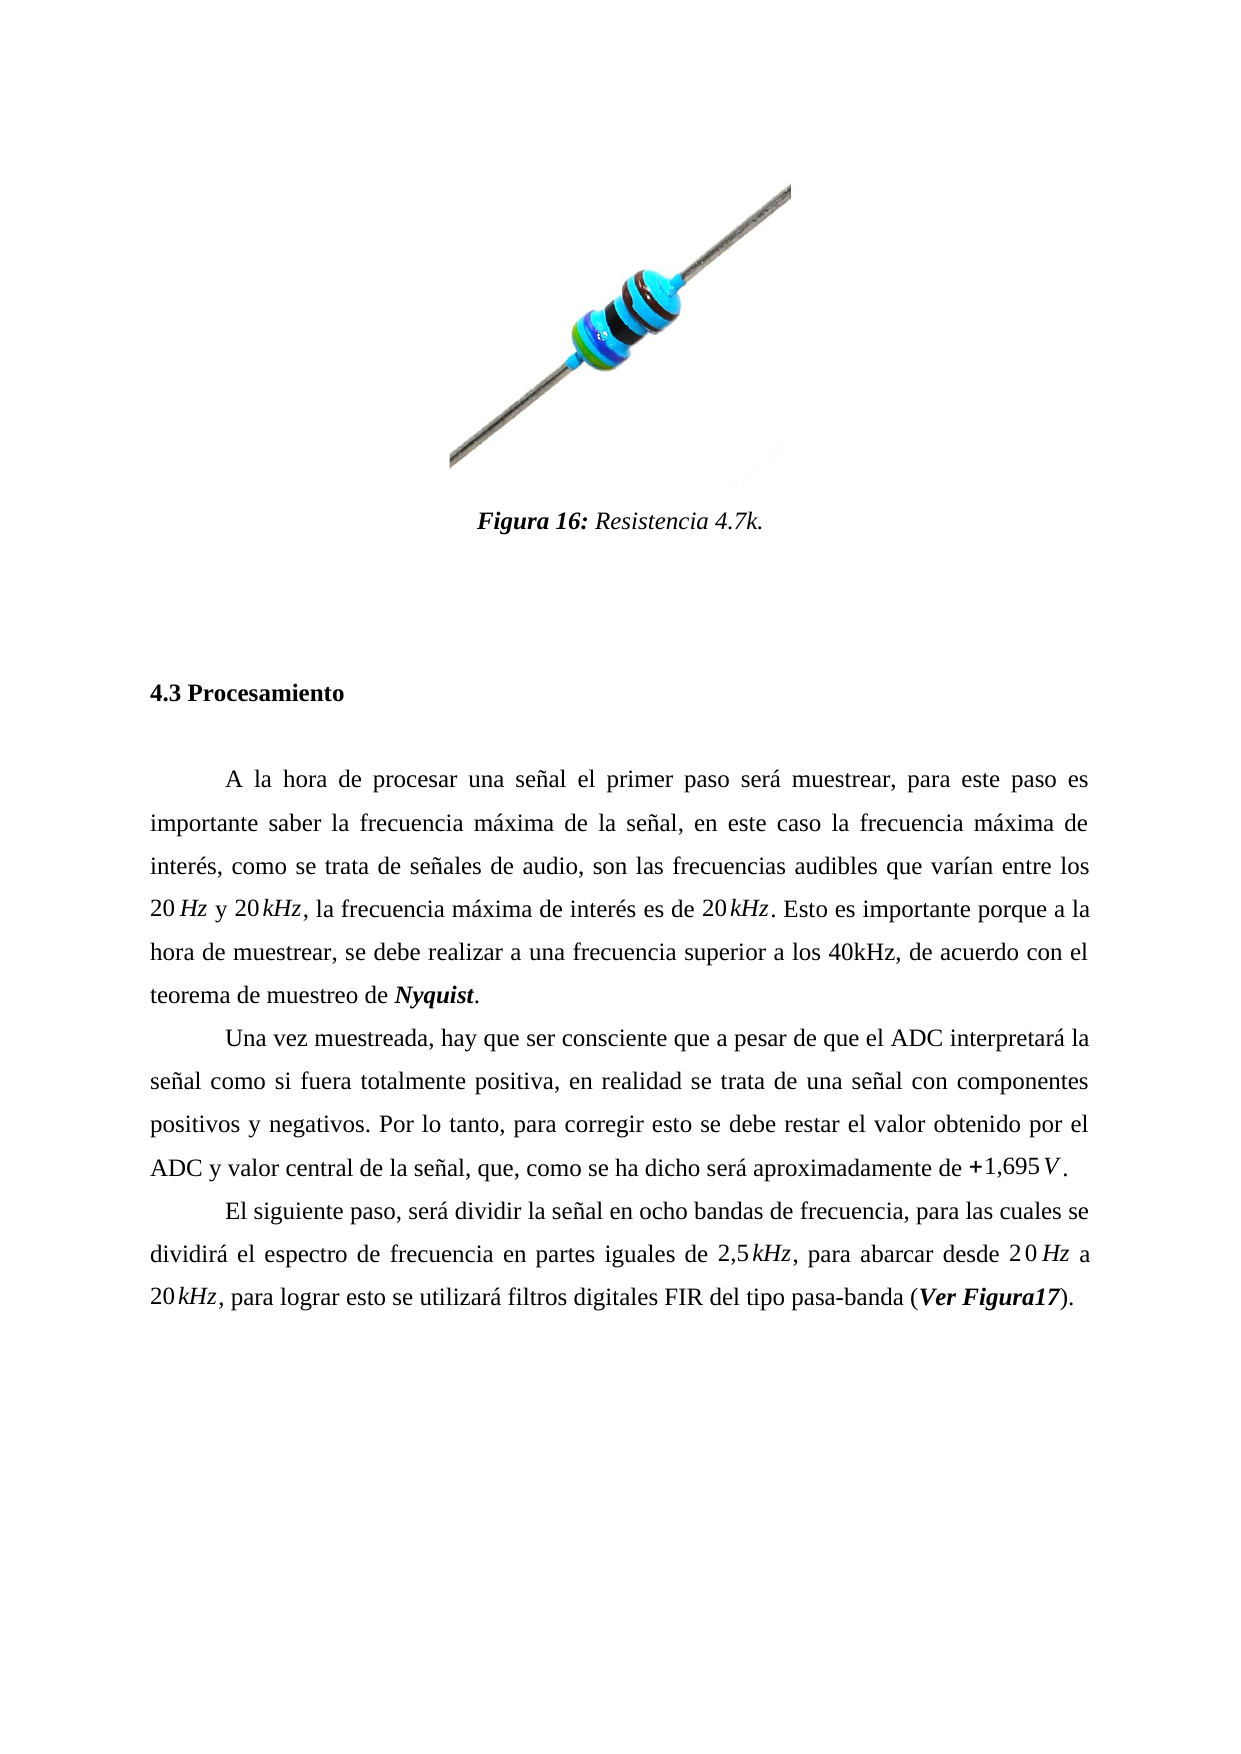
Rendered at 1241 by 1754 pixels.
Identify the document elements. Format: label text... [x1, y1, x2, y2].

text Una vez muestreada, hay que ser consciente que a pesar de que el ADC interpretará la señal como si fuera totalmente positiva, en realidad se trata de una señal con componentes positivos y negativos. Por lo tanto, para corregir esto se debe restar el valor obtenido por el ADC y valor central de la señal, que, como se ha dicho será aproximadamente de . [150, 1023, 1090, 1181]
picture [449, 150, 791, 492]
text A la hora de procesar una señal el primer paso será muestrear, para este paso es importante saber la frecuencia máxima de la señal, en este caso la frecuencia máxima de interés, como se trata de señales de audio, son las frecuencias audibles que varían entre los y , la frecuencia máxima de interés es de . Esto es importante porque a la hora de muestrear, se debe realizar a una frecuencia superior a los 40kHz, de acuerdo con el teorema de muestreo de Nyquist. [150, 764, 1090, 1009]
text El siguiente paso, será dividir la señal en ocho bandas de frecuencia, para las cuales se dividirá el espectro de frecuencia en partes iguales de , para abarcar desde a , para lograr esto se utilizará filtros digitales FIR del tipo pasa-banda (Ver Figura17). [150, 1196, 1090, 1311]
subtitle 4.3 Procesamiento [150, 678, 1090, 707]
